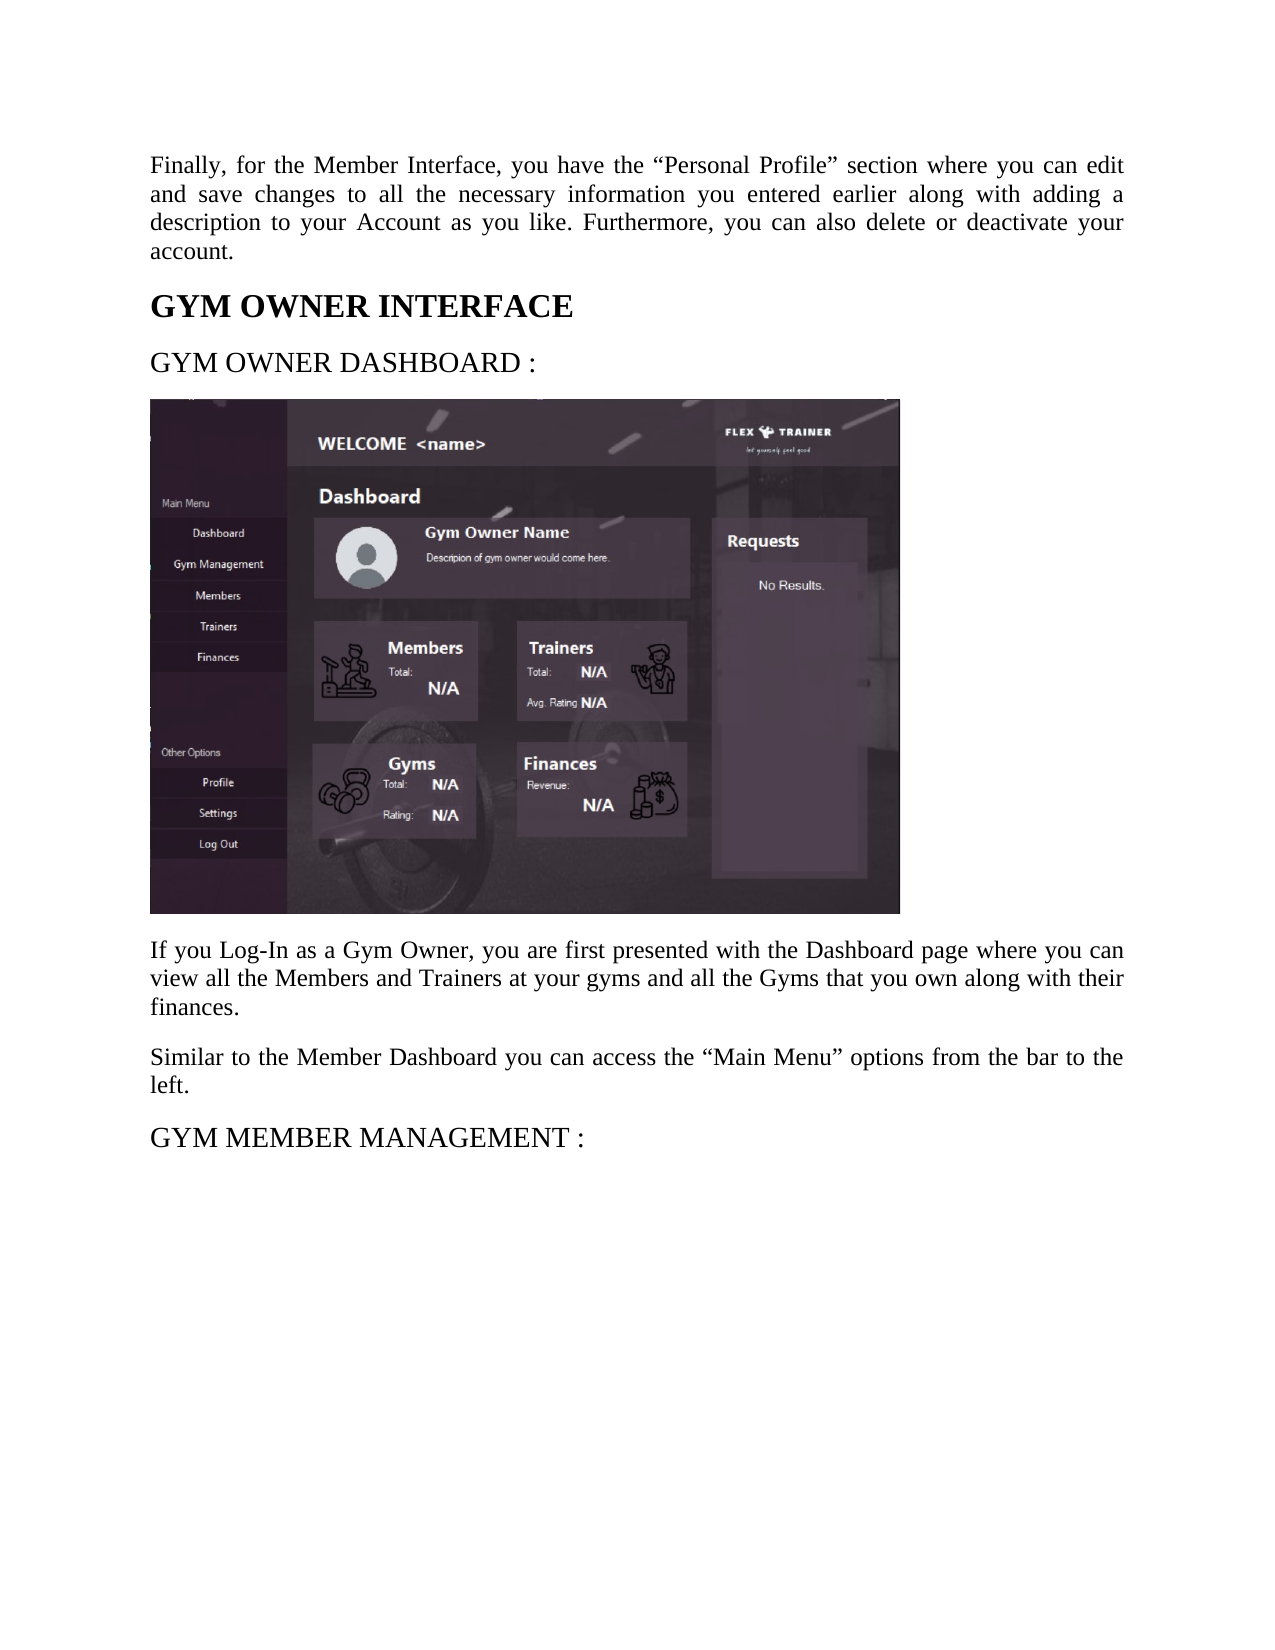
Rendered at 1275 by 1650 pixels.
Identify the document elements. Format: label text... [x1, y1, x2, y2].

text GYM OWNER INTERFACE [150, 286, 1125, 324]
text Similar to the Member Dashboard you can access the “Main Menu” options from the bar to the left. [150, 1042, 1125, 1099]
text GYM OWNER DASHBOARD : [150, 345, 1125, 378]
text If you Log-In as a Gym Owner, you are first presented with the Dashboard page where you can view all the Members and Trainers at your gyms and all the Gyms that you own along with their finances. [150, 935, 1125, 1021]
picture [150, 399, 901, 914]
text GYM MEMBER MANAGEMENT : [150, 1120, 1125, 1154]
text Finally, for the Member Interface, you have the “Personal Profile” section where you can edit and save changes to all the necessary information you entered earlier along with adding a description to your Account as you like. Furthermore, you can also delete or deactivate your account. [150, 150, 1125, 265]
